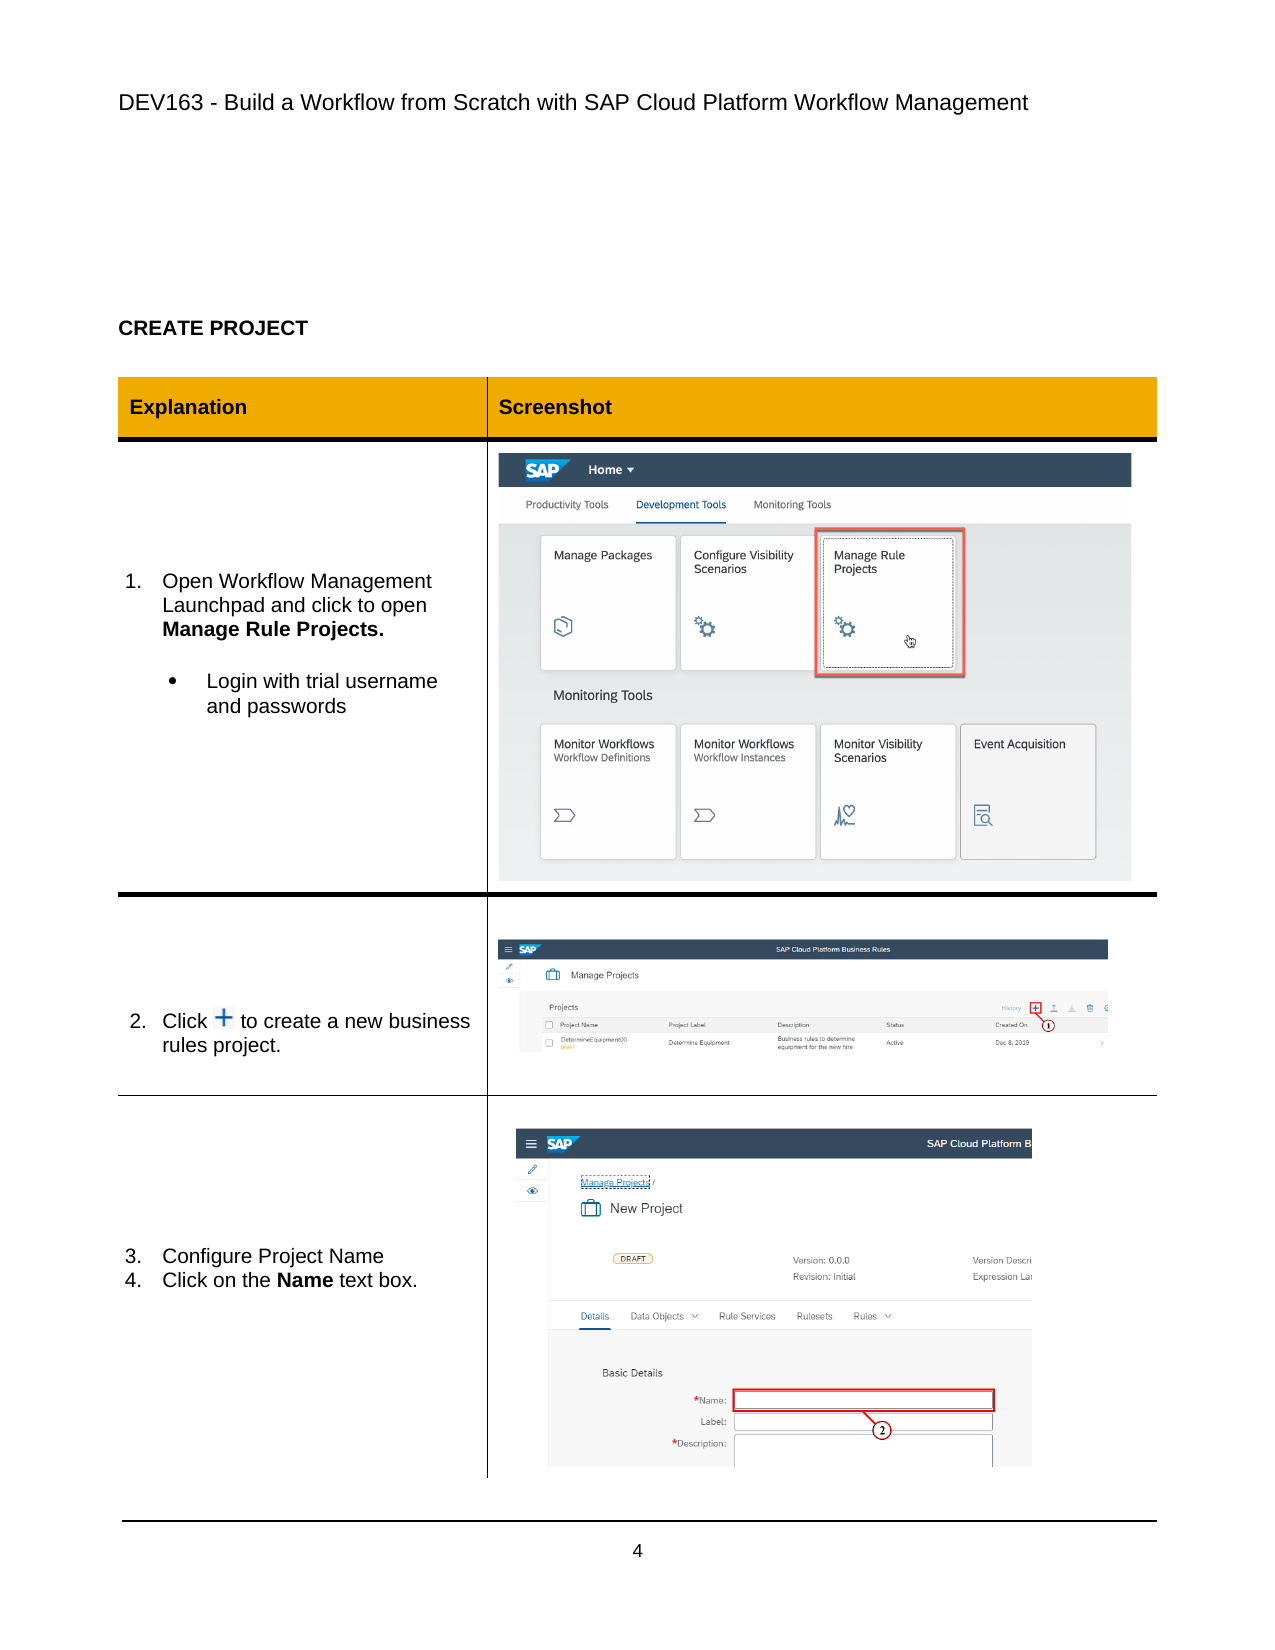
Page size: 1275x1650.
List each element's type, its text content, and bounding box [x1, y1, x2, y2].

table_cell Click to create a new business rules project. [118, 897, 487, 1095]
table_cell [488, 442, 1157, 892]
picture [213, 1006, 235, 1029]
subtitle CREATE PROJECT [118, 316, 1157, 340]
table_cell [488, 1096, 1157, 1478]
picture [498, 453, 1132, 881]
table_cell [488, 897, 1157, 1095]
table_header Screenshot [488, 377, 1157, 437]
table_cell Configure Project Name Click on the Name text box. [118, 1096, 487, 1478]
table_cell Open Workflow Management Launchpad and click to open Manage Rule Projects. Login with trial username and passwords [118, 442, 487, 892]
table_header Explanation [118, 377, 487, 437]
picture [516, 1128, 1032, 1467]
picture [498, 939, 1108, 1052]
